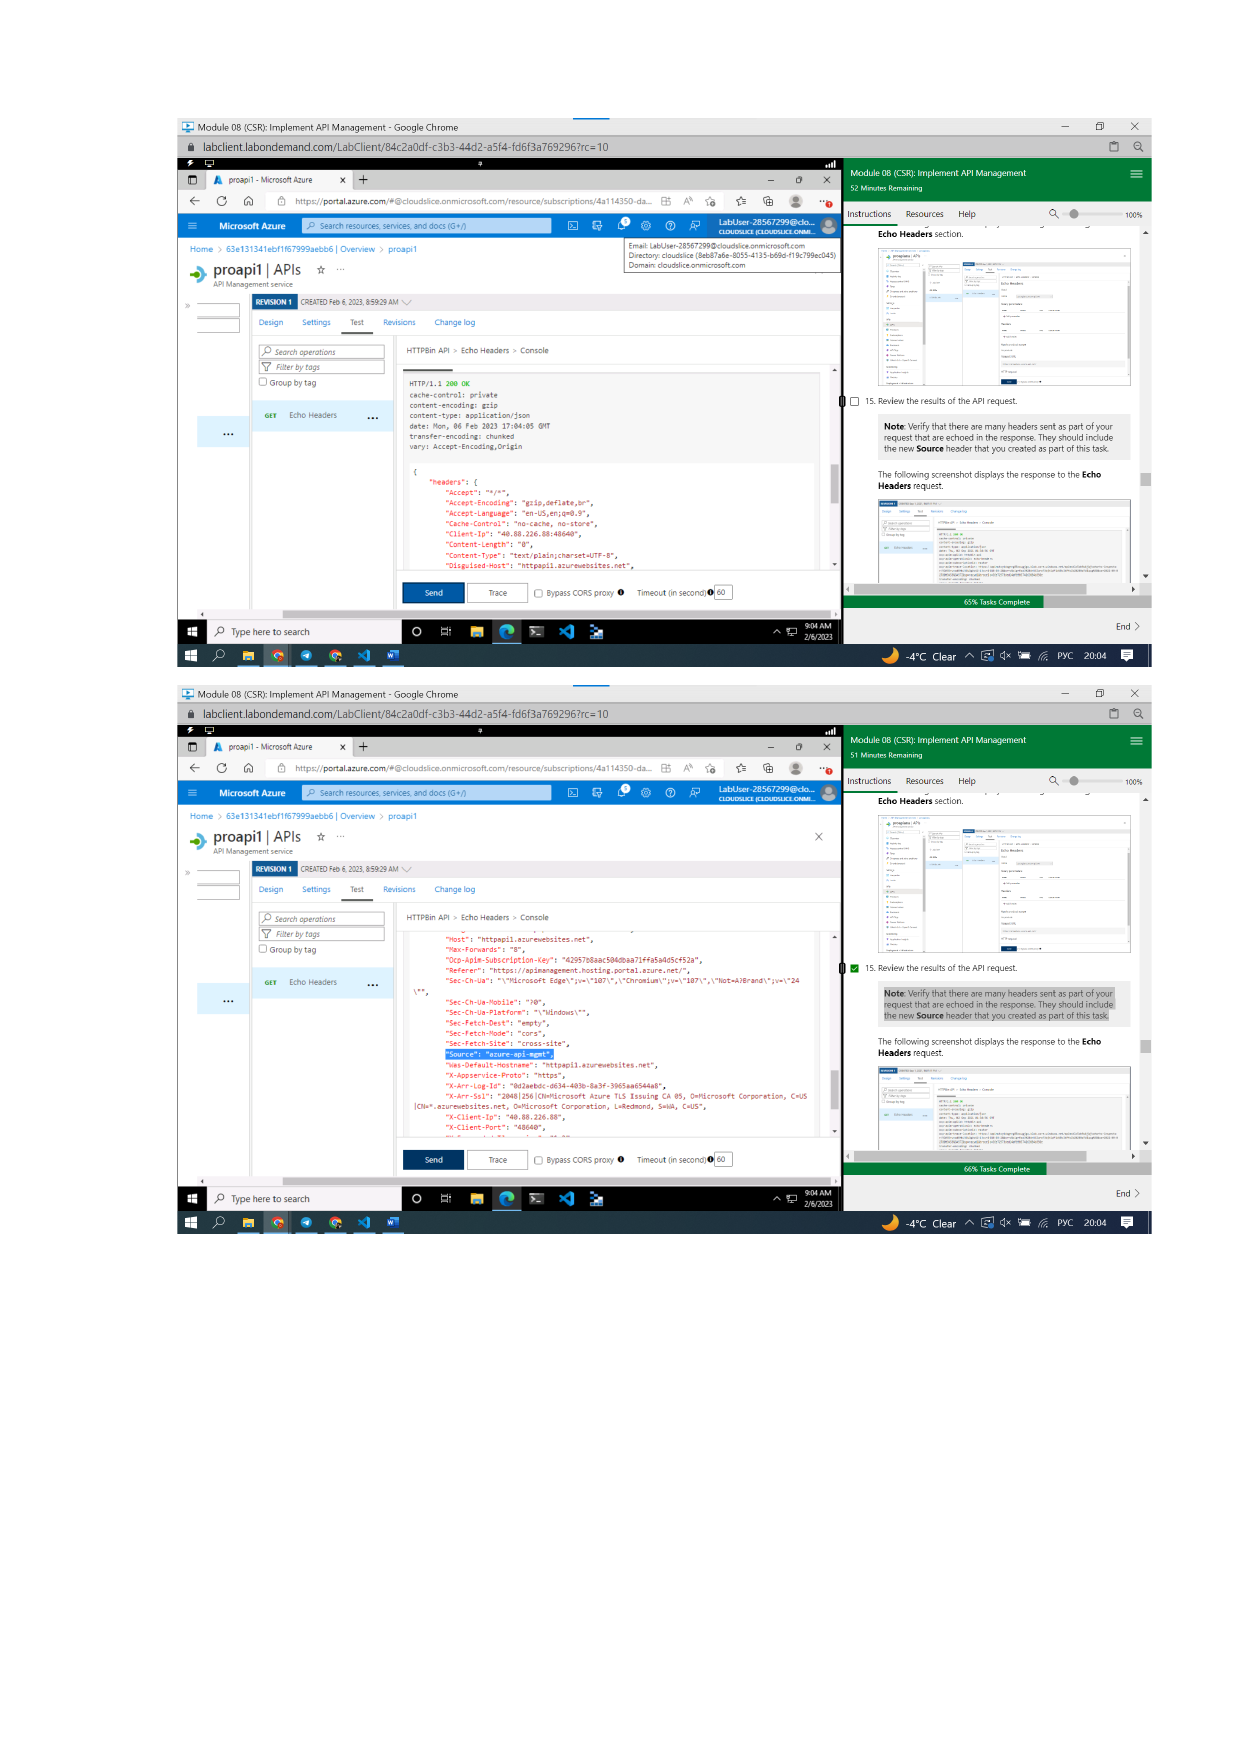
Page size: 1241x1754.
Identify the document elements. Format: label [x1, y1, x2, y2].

picture [177, 118, 1152, 667]
picture [177, 685, 1152, 1234]
